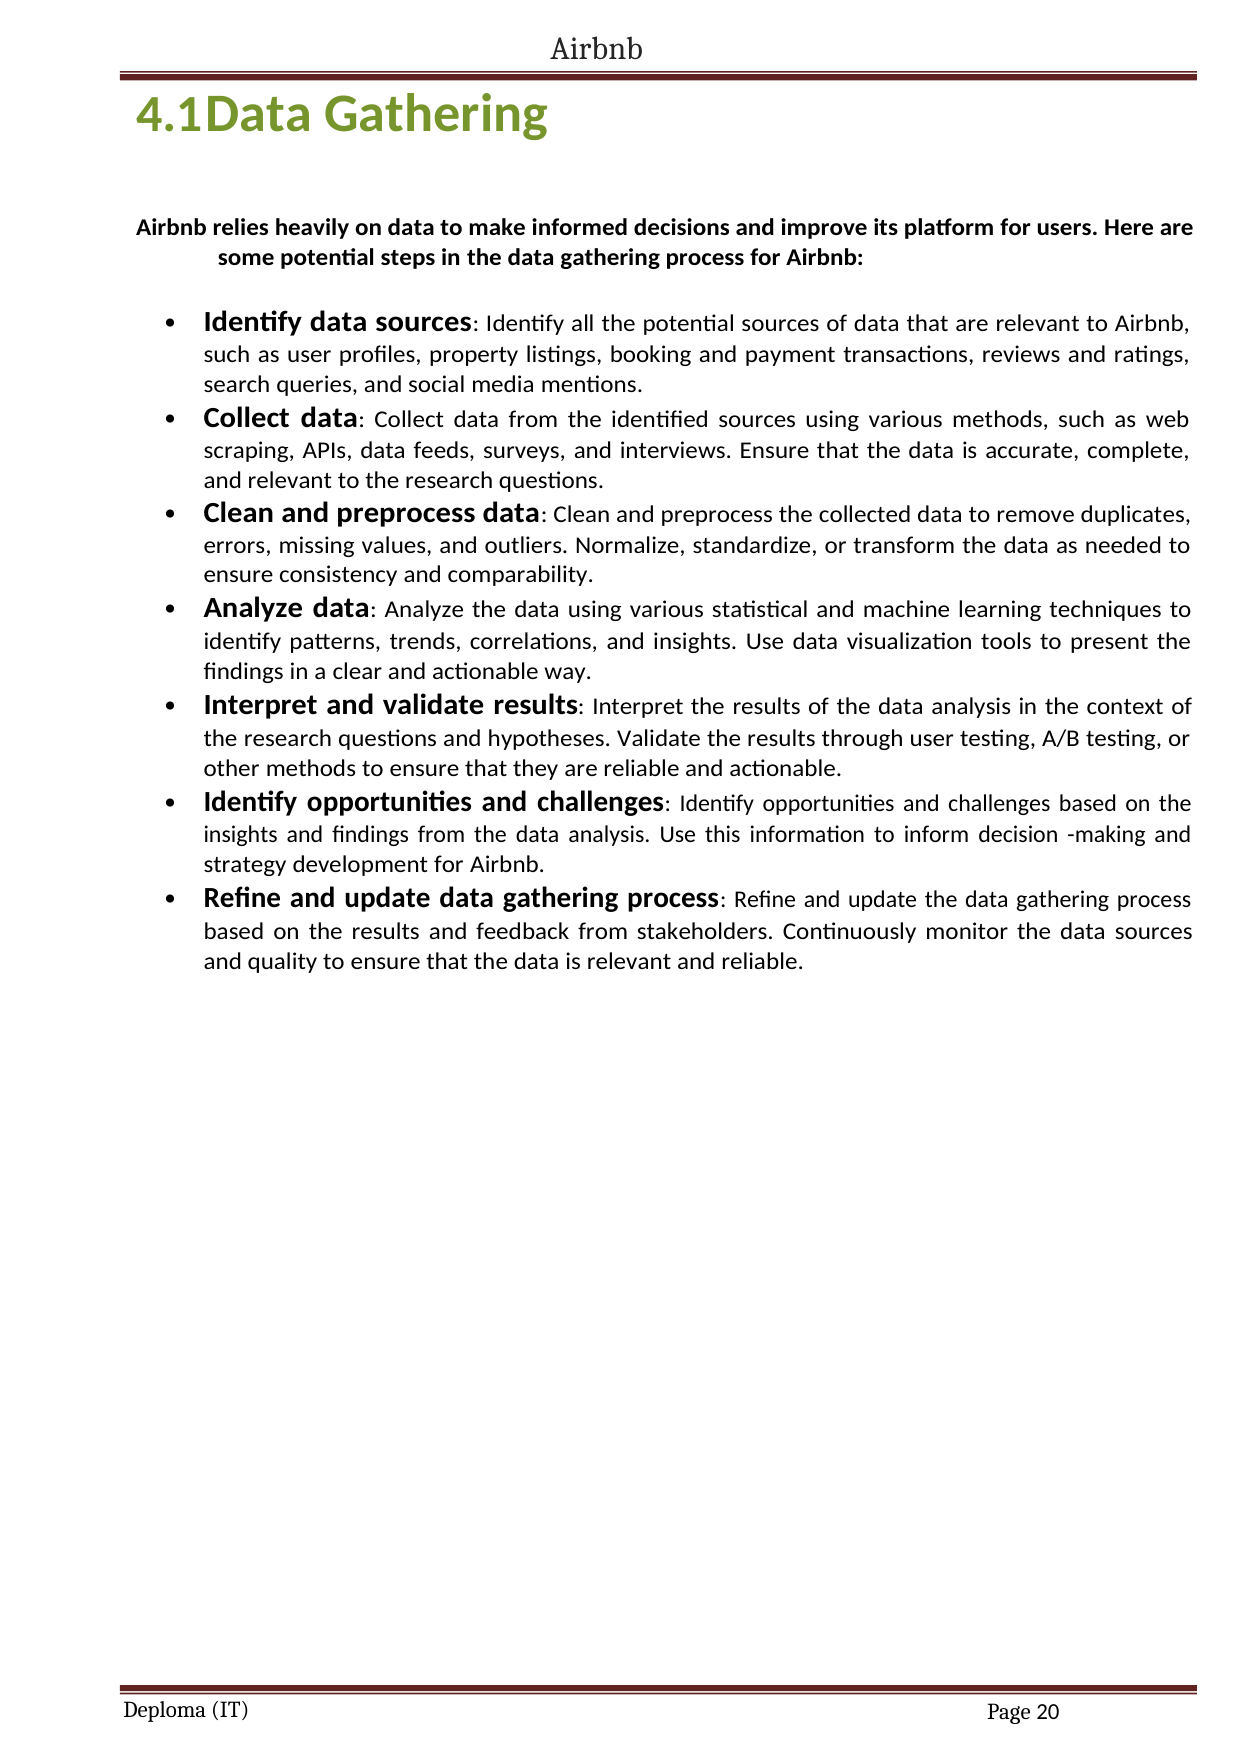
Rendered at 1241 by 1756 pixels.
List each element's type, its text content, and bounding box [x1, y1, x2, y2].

subtitle Data Gathering [136, 79, 1209, 145]
list Refine and update data gathering process: Refine and update the data gathering process based on the results and feedback from stakeholders. Continuously monitor the data sources and quality to ensure that the data is relevant and reliable. [166, 879, 1192, 975]
list Interpret and validate results: Interpret the results of the data analysis in the context of the research questions and hypotheses. Validate the results through user testing, A/B testing, or other methods to ensure that they are reliable and actionable. [166, 686, 1192, 782]
list Identify data sources: Identify all the potential sources of data that are relevant to Airbnb, such as user profiles, property listings, booking and payment transactions, reviews and ratings, search queries, and social media mentions. [166, 303, 1192, 399]
list Analyze data: Analyze the data using various statistical and machine learning techniques to identify patterns, trends, correlations, and insights. Use data visualization tools to present the findings in a clear and actionable way. [166, 589, 1193, 685]
subtitle Airbnb relies heavily on data to make informed decisions and improve its platform for users. Here are some potential steps in the data gathering process for Airbnb: [136, 212, 1209, 272]
list Collect data: Collect data from the identified sources using various methods, such as web scraping, APIs, data feeds, surveys, and interviews. Ensure that the data is accurate, complete, and relevant to the research questions. [166, 399, 1191, 494]
list Clean and preprocess data: Clean and preprocess the collected data to remove duplicates, errors, missing values, and outliers. Normalize, standardize, or transform the data as needed to ensure consistency and comparability. [166, 494, 1193, 589]
list Identify opportunities and challenges: Identify opportunities and challenges based on the insights and findings from the data analysis. Use this information to inform decision -making and strategy development for Airbnb. [166, 783, 1192, 879]
